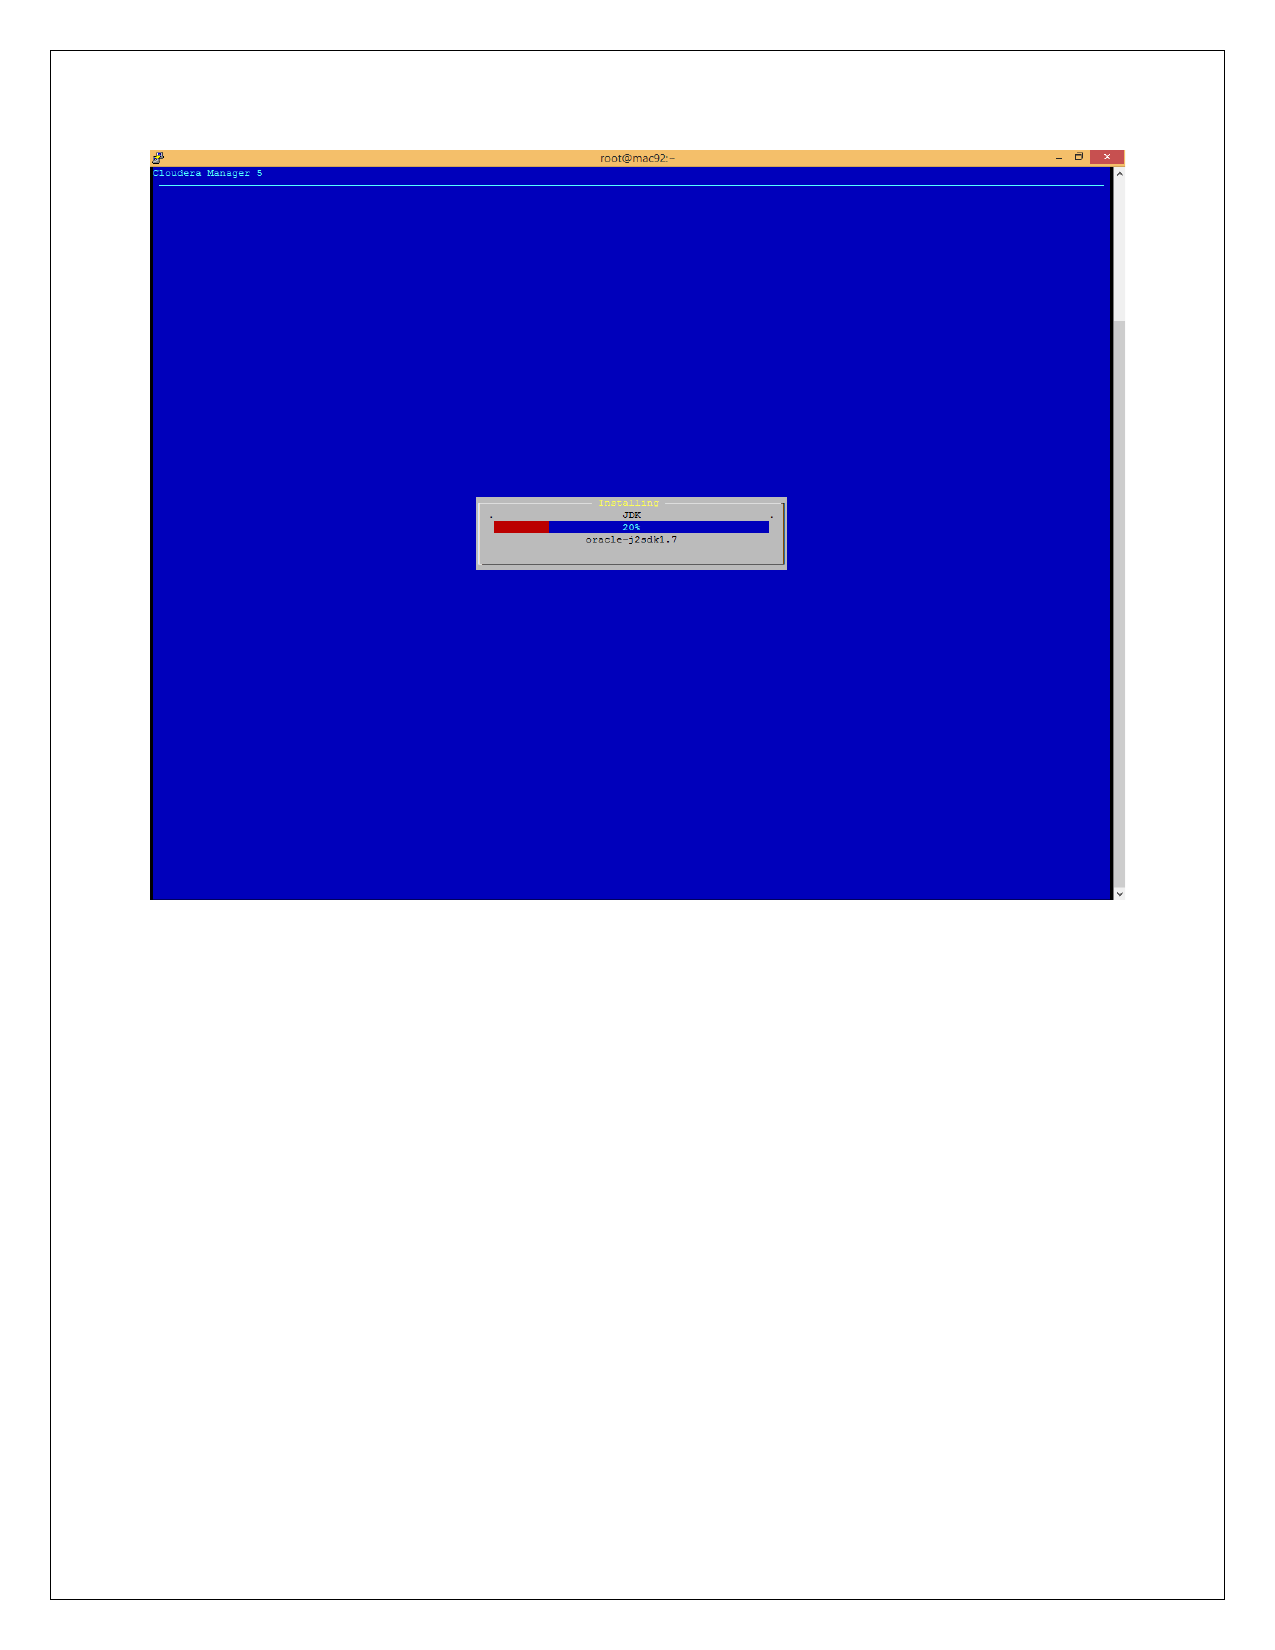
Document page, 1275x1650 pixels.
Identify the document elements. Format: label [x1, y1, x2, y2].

picture [150, 150, 1125, 900]
